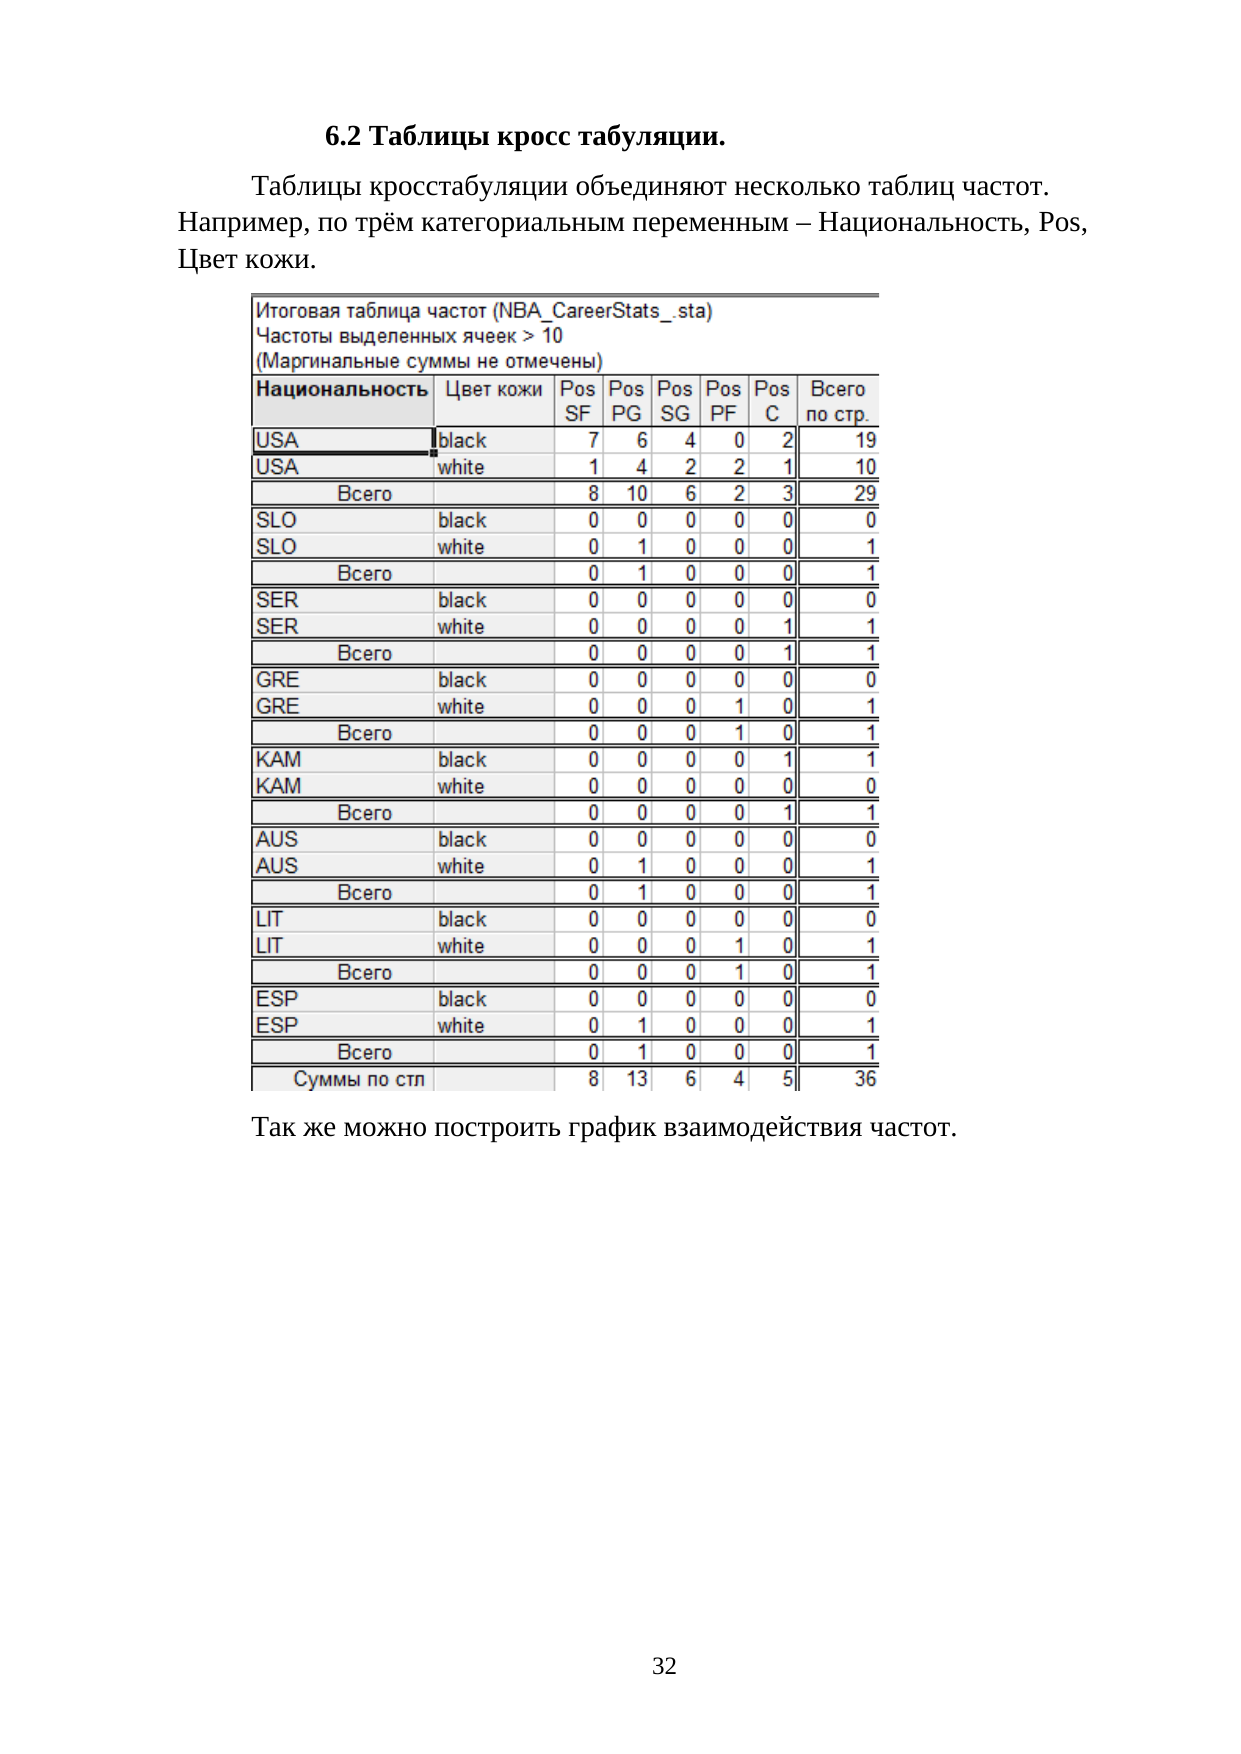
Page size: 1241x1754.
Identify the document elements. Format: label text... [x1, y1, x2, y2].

text 6.2 Таблицы кросс табуляции. [177, 118, 1152, 152]
picture [251, 293, 880, 1091]
text Таблицы кросстабуляции объединяют несколько таблиц частот. Например, по трём категориальным переменным – Национальность, Pos, Цвет кожи. [177, 168, 1152, 274]
text Так же можно построить график взаимодействия частот. [177, 1109, 1152, 1143]
